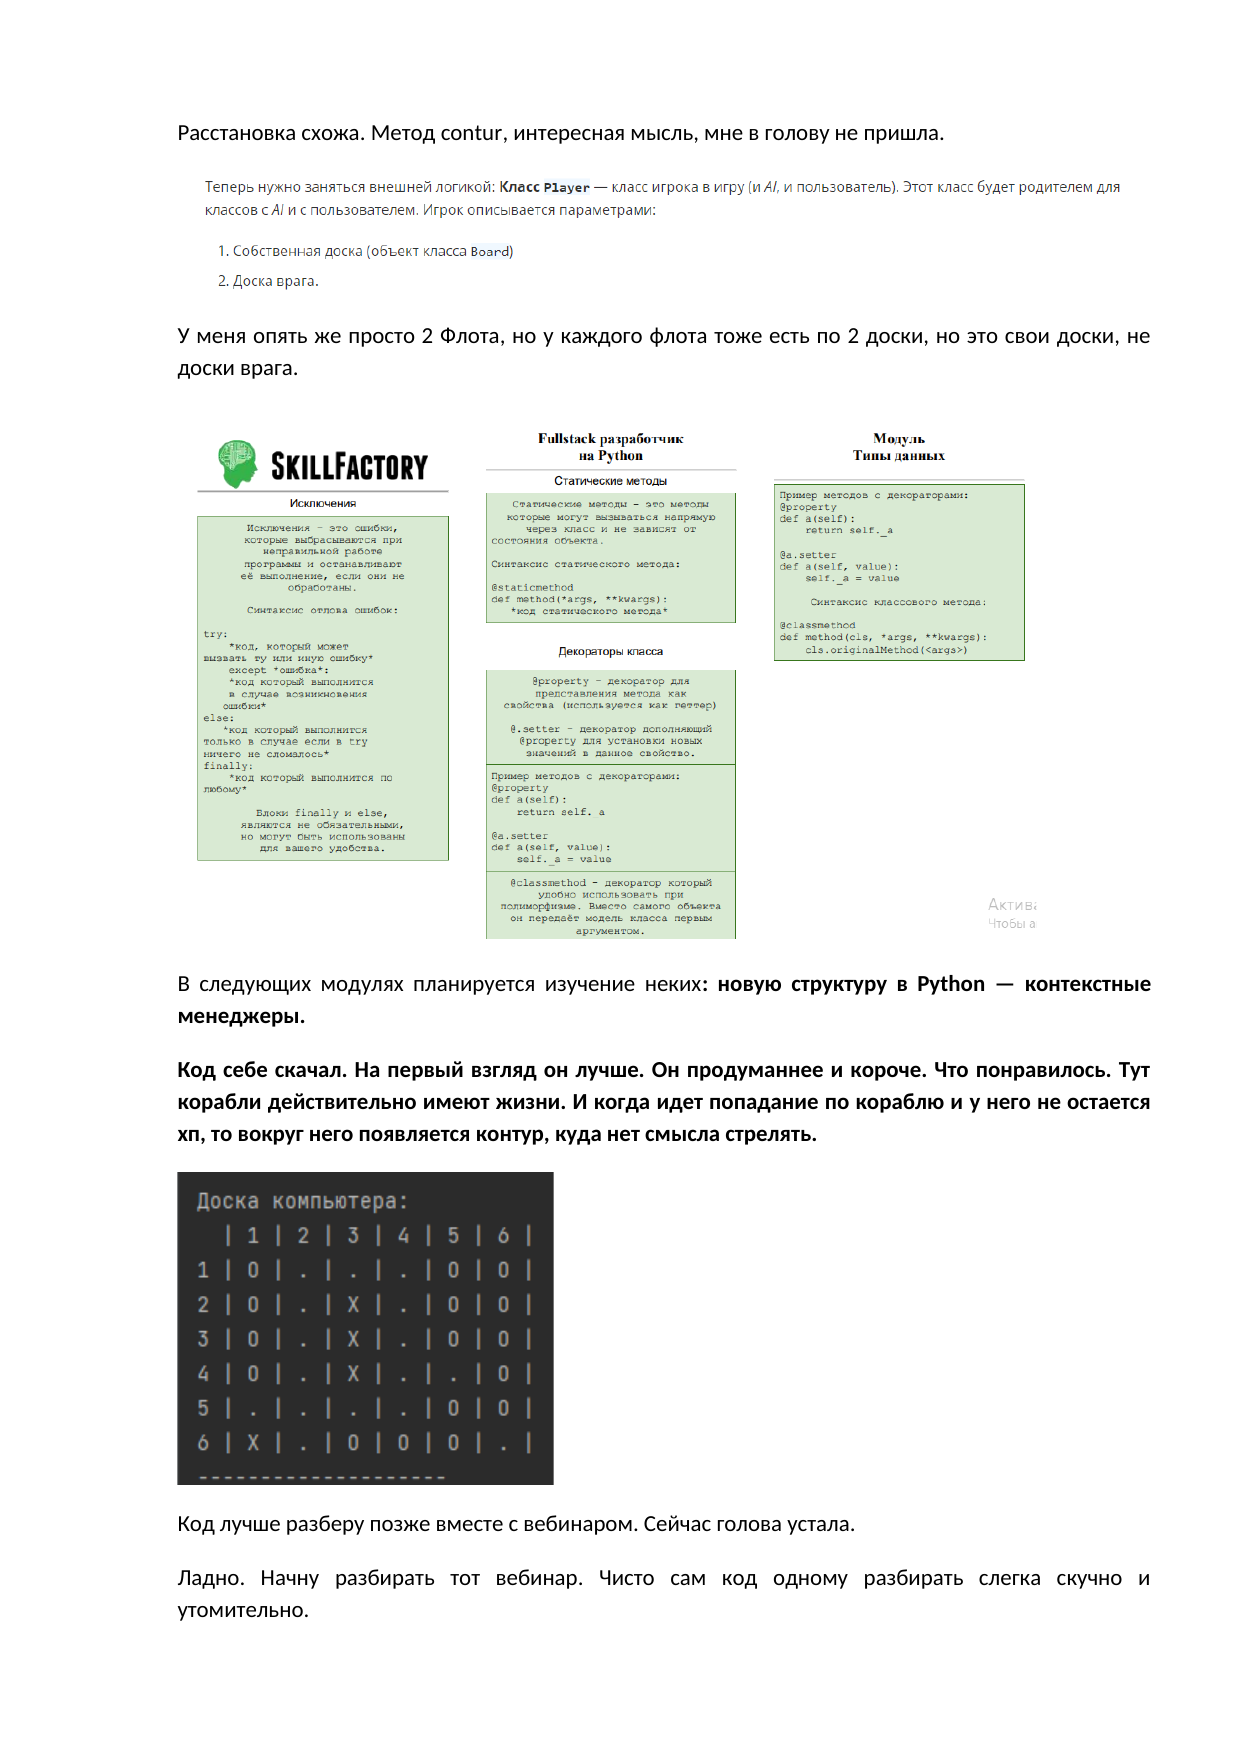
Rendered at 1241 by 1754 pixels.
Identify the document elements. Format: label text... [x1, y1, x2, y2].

text В следующих модулях планируется изучение неких: новую структуру в Python — контекстные менеджеры. [177, 969, 1152, 1030]
picture [177, 1172, 554, 1485]
text Ладно. Начну разбирать тот вебинар. Чисто сам код одному разбирать слегка скучно и утомительно. [177, 1563, 1152, 1623]
text У меня опять же просто 2 Флота, но у каждого флота тоже есть по 2 доски, но это свои доски, не доски врага. [177, 321, 1152, 382]
picture [177, 171, 1152, 297]
picture [177, 406, 1037, 945]
text Код себе скачал. На первый взгляд он лучше. Он продуманнее и короче. Что понравилось. Тут корабли действительно имеют жизни. И когда идет попадание по кораблю и у него не остается хп, то вокруг него появляется контур, куда нет смысла стрелять. [177, 1055, 1152, 1147]
text Код лучше разберу позже вместе с вебинаром. Сейчас голова устала. [177, 1509, 1152, 1538]
text Расстановка схожа. Метод contur, интересная мысль, мне в голову не пришла. [177, 118, 1152, 146]
